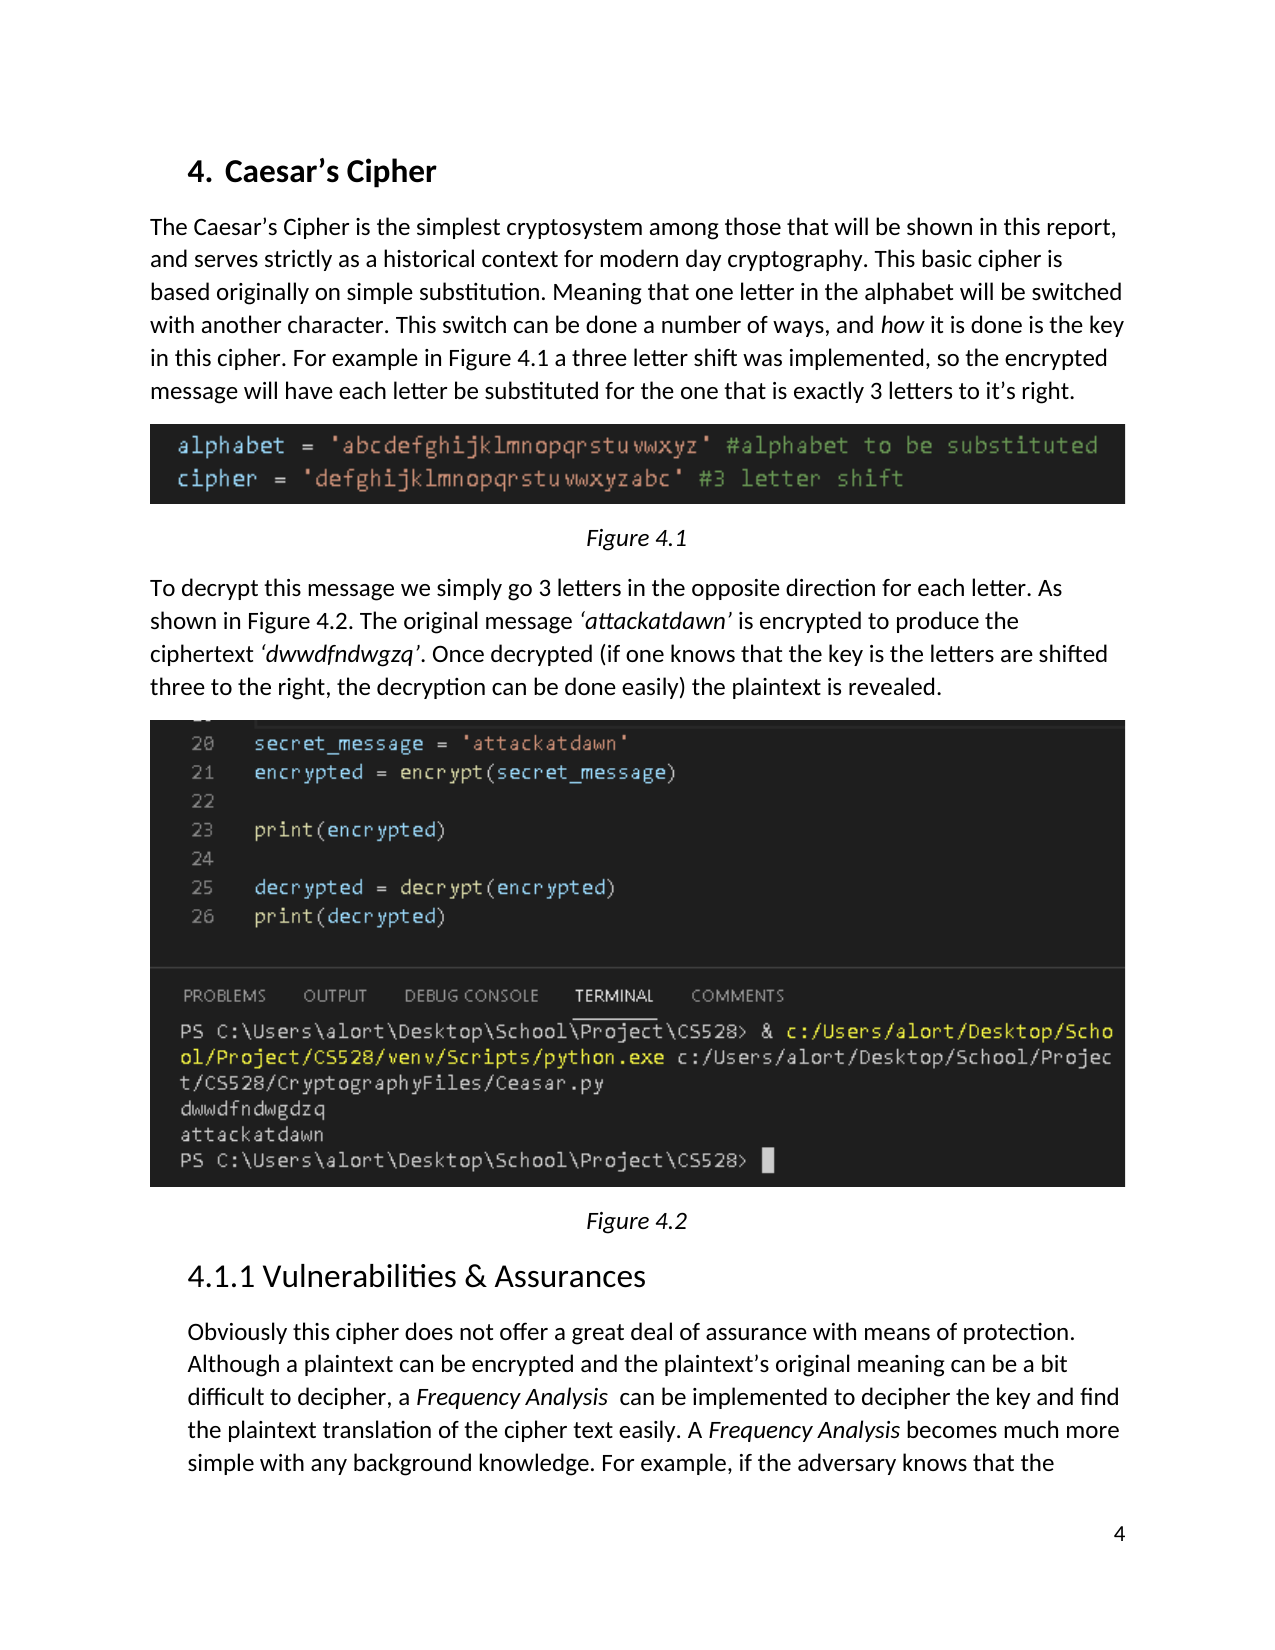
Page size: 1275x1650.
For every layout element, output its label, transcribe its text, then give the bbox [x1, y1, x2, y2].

picture [150, 720, 1125, 1187]
list Caesar’s Cipher [187, 150, 1125, 191]
list Vulnerabilities & Assurances [187, 1255, 1125, 1296]
picture [150, 424, 1125, 504]
text To decrypt this message we simply go 3 letters in the opposite direction for each letter. As shown in Figure 4.2. The original message ‘attackatdawn’ is encrypted to produce the ciphertext ‘dwwdfndwgzq’. Once decrypted (if one knows that the key is the letters are shifted three to the right, the decryption can be done easily) the plaintext is revealed. [150, 572, 1125, 701]
text The Caesar’s Cipher is the simplest cryptosystem among those that will be shown in this report, and serves strictly as a historical context for modern day cryptography. This basic cipher is based originally on simple substitution. Meaning that one letter in the alphabet will be switched with another character. This switch can be done a number of ways, and how it is done is the key in this cipher. For example in Figure 4.1 a three letter shift was implemented, so the encrypted message will have each letter be substituted for the one that is exactly 3 letters to it’s right. [150, 211, 1125, 406]
text Figure 4.2 [150, 1206, 1125, 1236]
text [187, 1316, 1125, 1478]
text Figure 4.1 [150, 522, 1125, 553]
